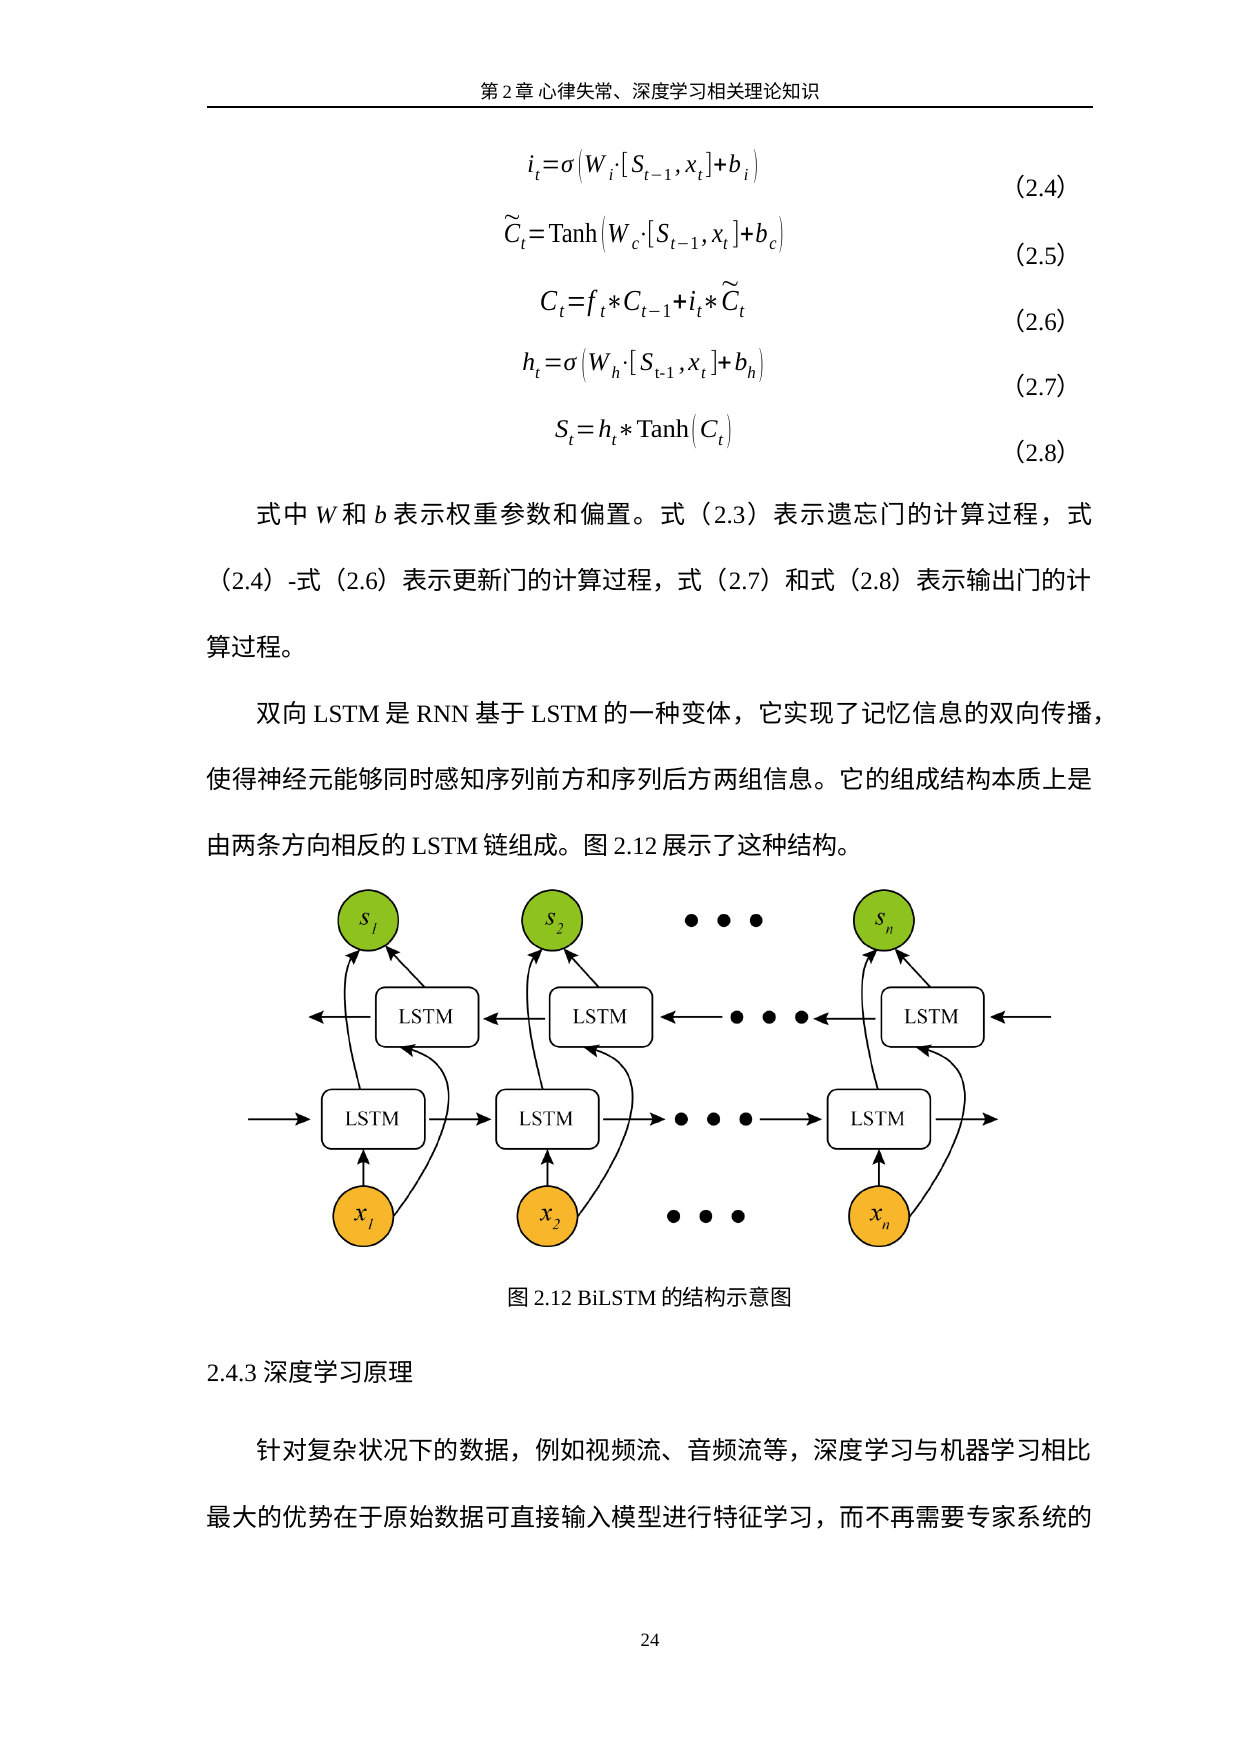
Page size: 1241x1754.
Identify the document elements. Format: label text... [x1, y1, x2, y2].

picture [248, 889, 1052, 1247]
text 2.4.3 深度学习原理 [207, 1337, 1093, 1403]
text 双向LSTM是RNN基于LSTM的一种变体，它实现了记忆信息的双向传播，使得神经元能够同时感知序列前方和序列后方两组信息。它的组成结构本质上是由两条方向相反的LSTM链组成。图2.12展示了这种结构。 [207, 678, 1093, 877]
text （2.4） [207, 148, 1093, 214]
text （2.7） [207, 347, 1093, 413]
text （2.5） [207, 214, 1093, 281]
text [207, 1416, 1093, 1548]
text （2.6） [207, 281, 1093, 347]
text （2.8） [207, 413, 1093, 479]
text 图2.12 BiLSTM的结构示意图 [207, 1279, 1093, 1312]
text 式中W和b表示权重参数和偏置。式（2.3）表示遗忘门的计算过程，式（2.4）-式（2.6）表示更新门的计算过程，式（2.7）和式（2.8）表示输出门的计算过程。 [207, 479, 1093, 678]
